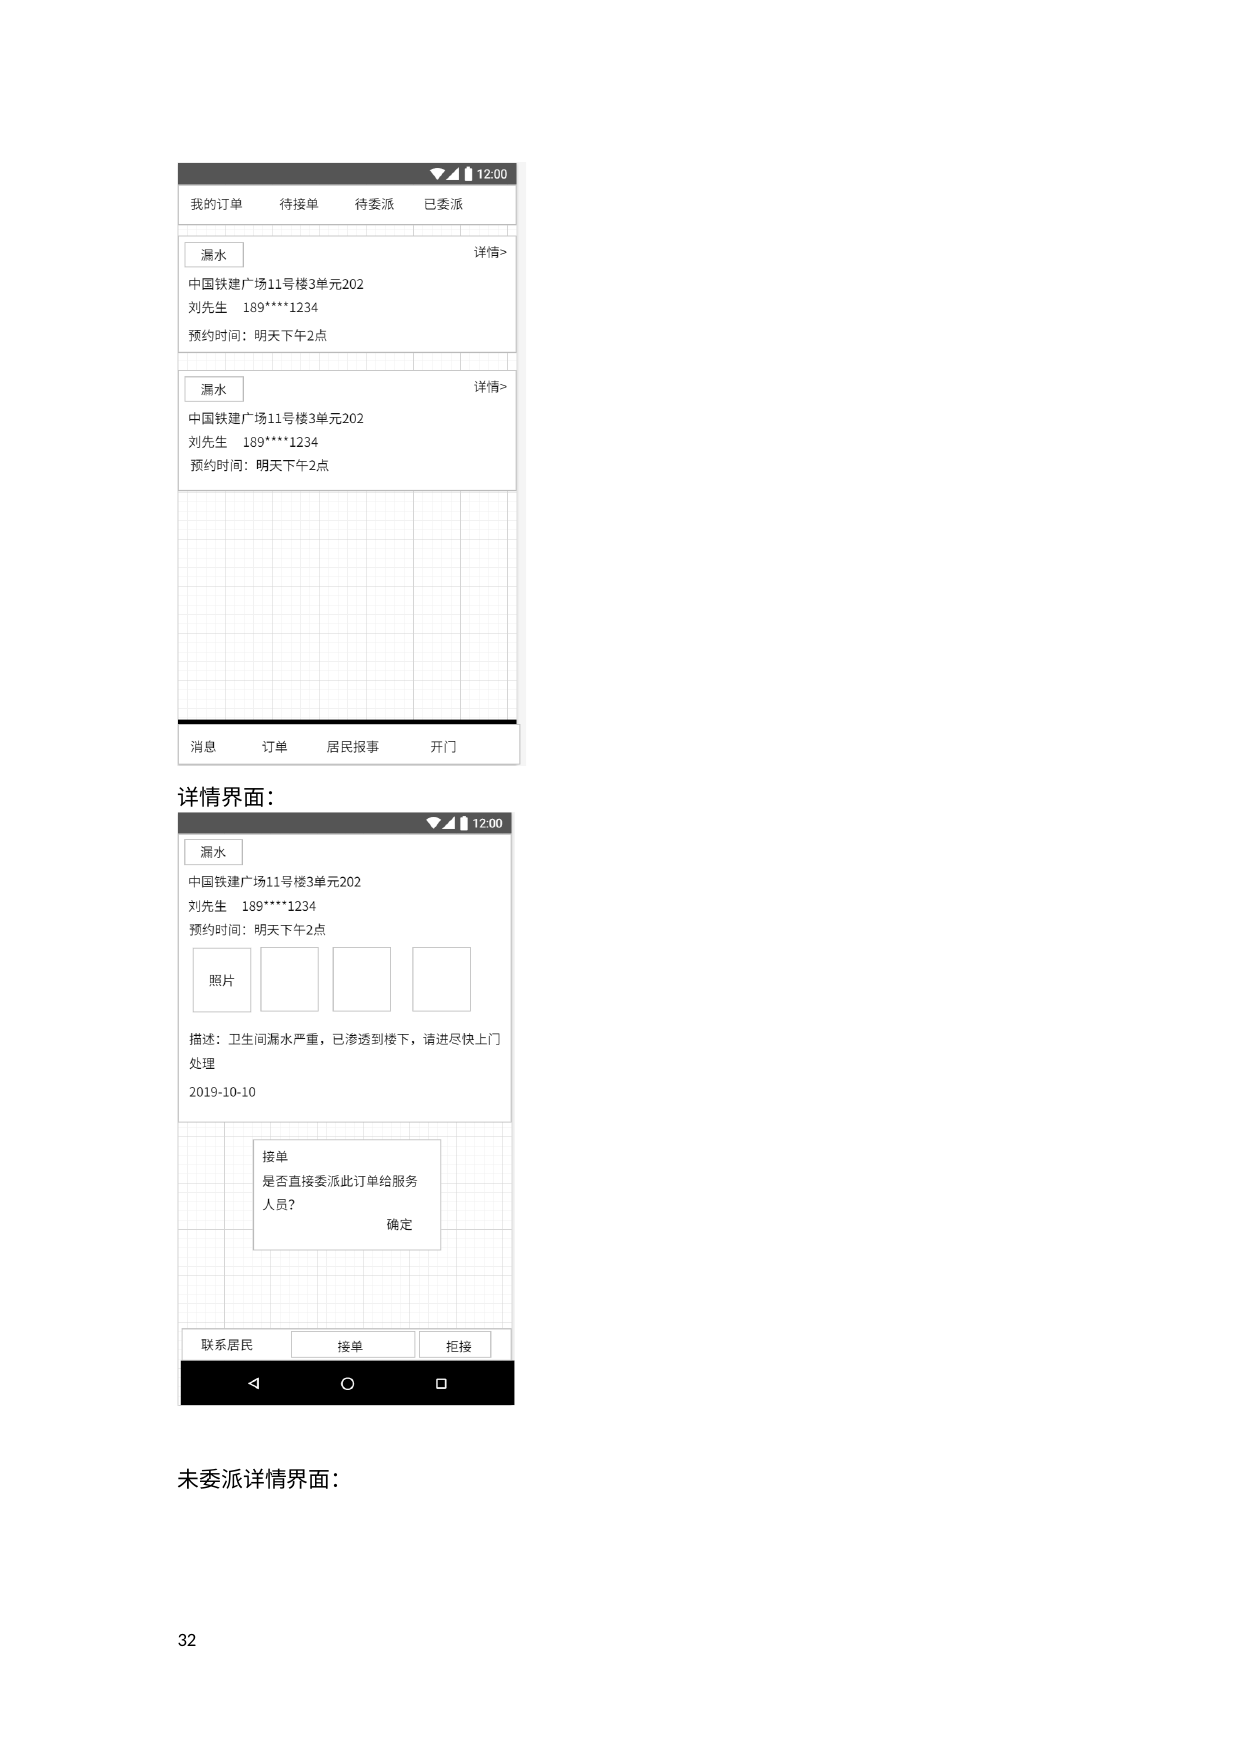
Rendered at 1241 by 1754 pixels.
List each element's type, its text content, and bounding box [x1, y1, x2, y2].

picture [177, 162, 527, 766]
text 未委派详情界面： [177, 1462, 1053, 1494]
text 详情界面： [177, 779, 1053, 812]
picture [177, 812, 515, 1406]
